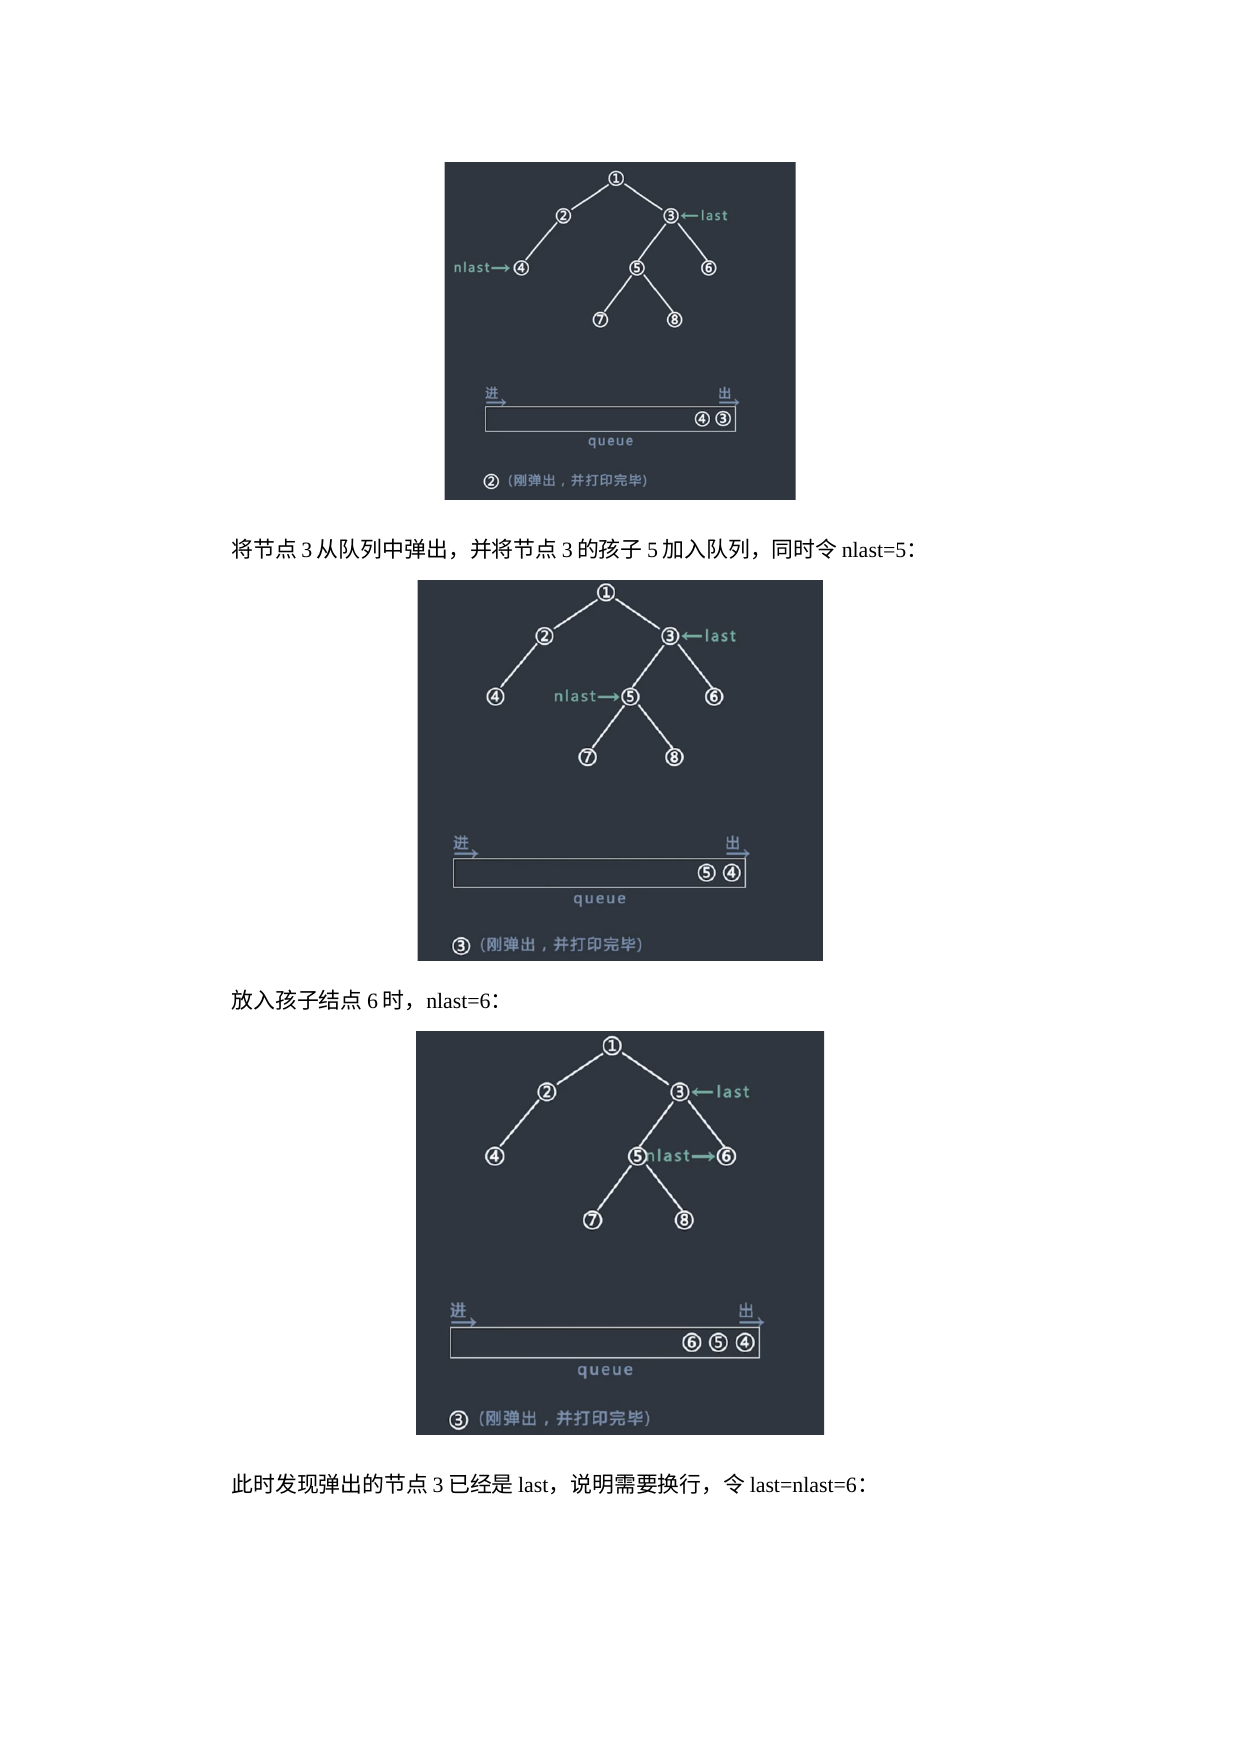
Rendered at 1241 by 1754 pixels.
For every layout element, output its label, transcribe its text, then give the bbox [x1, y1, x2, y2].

picture [417, 580, 823, 961]
picture [416, 1031, 825, 1435]
text 放入孩子结点6时，nlast=6： [187, 983, 1053, 1016]
text 此时发现弹出的节点3已经是last，说明需要换行，令last=nlast=6： [187, 1466, 1053, 1499]
picture [444, 162, 796, 500]
text 将节点3从队列中弹出，并将节点3的孩子5加入队列，同时令nlast=5： [187, 532, 1053, 564]
